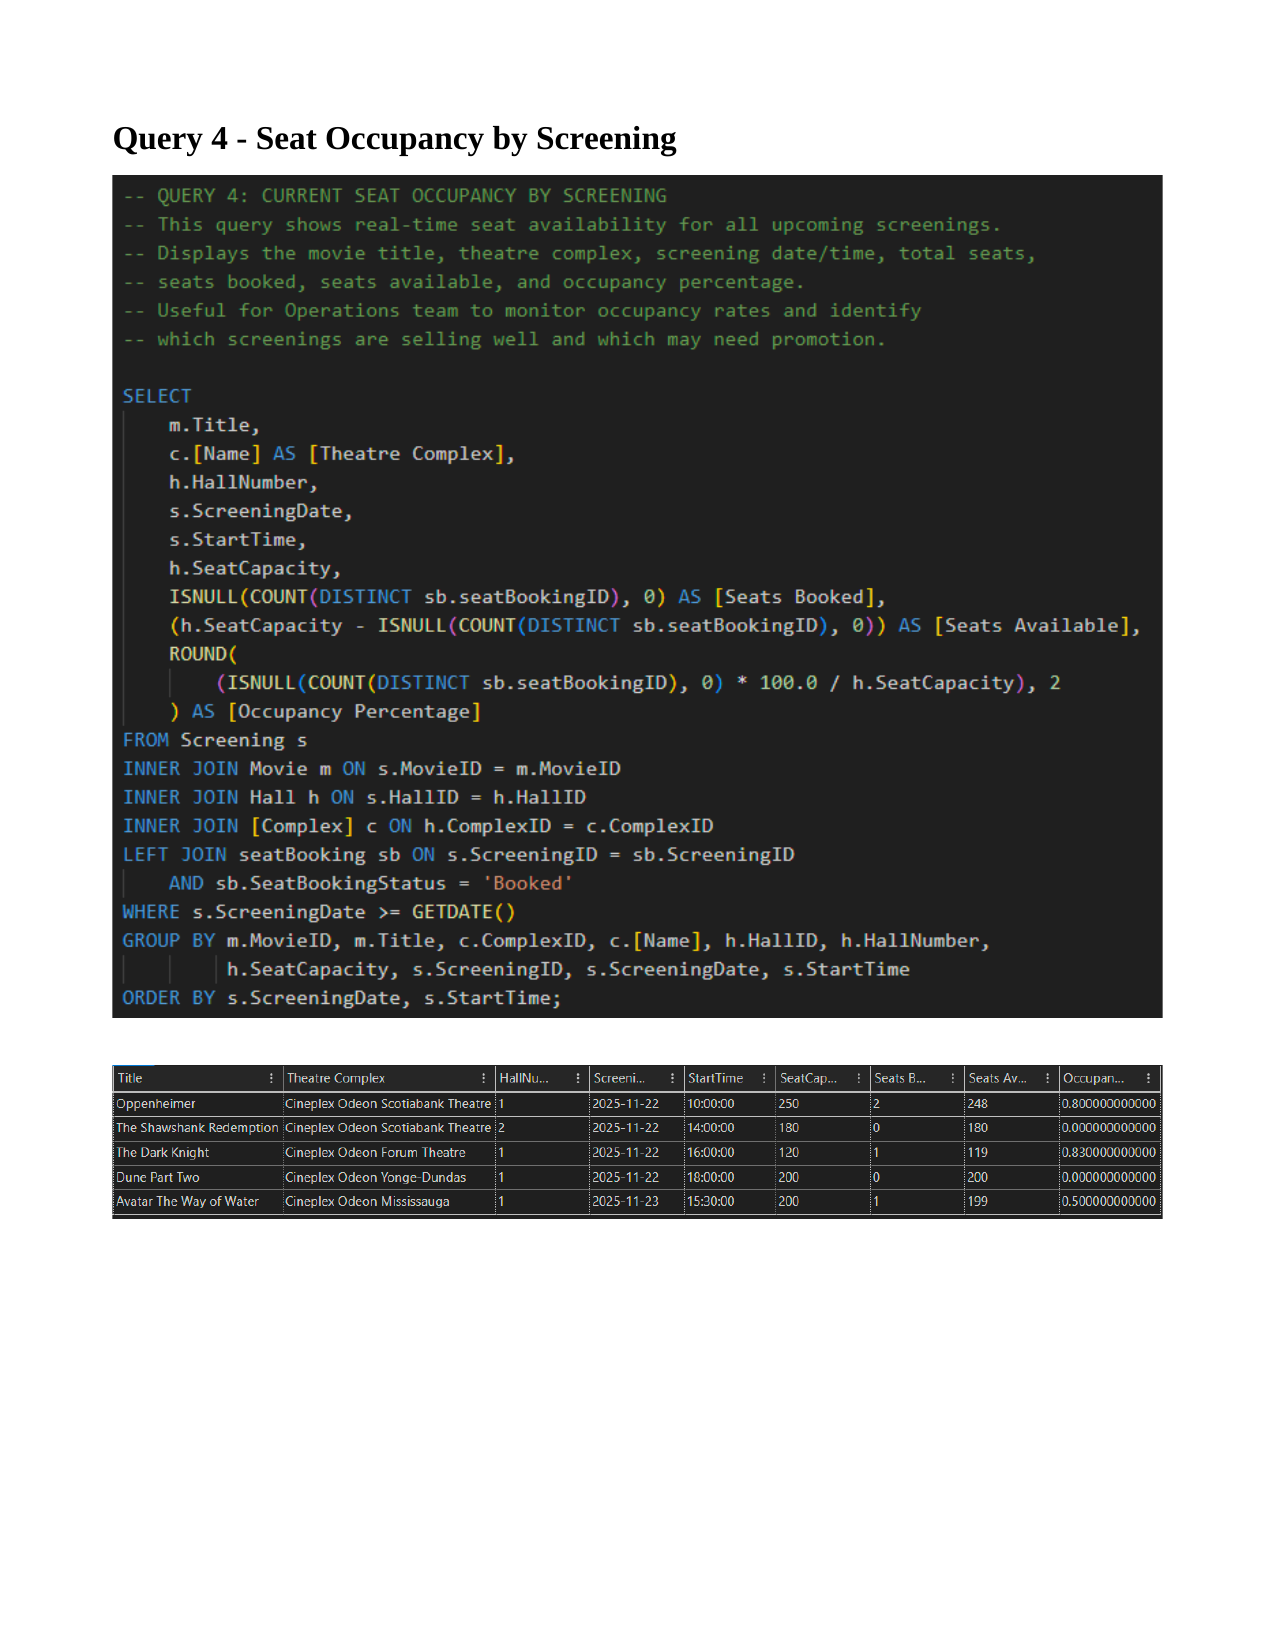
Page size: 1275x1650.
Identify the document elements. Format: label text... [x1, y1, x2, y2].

text Query 4 - Seat Occupancy by Screening [112, 118, 1163, 156]
picture [112, 1065, 1163, 1219]
picture [112, 175, 1163, 1018]
